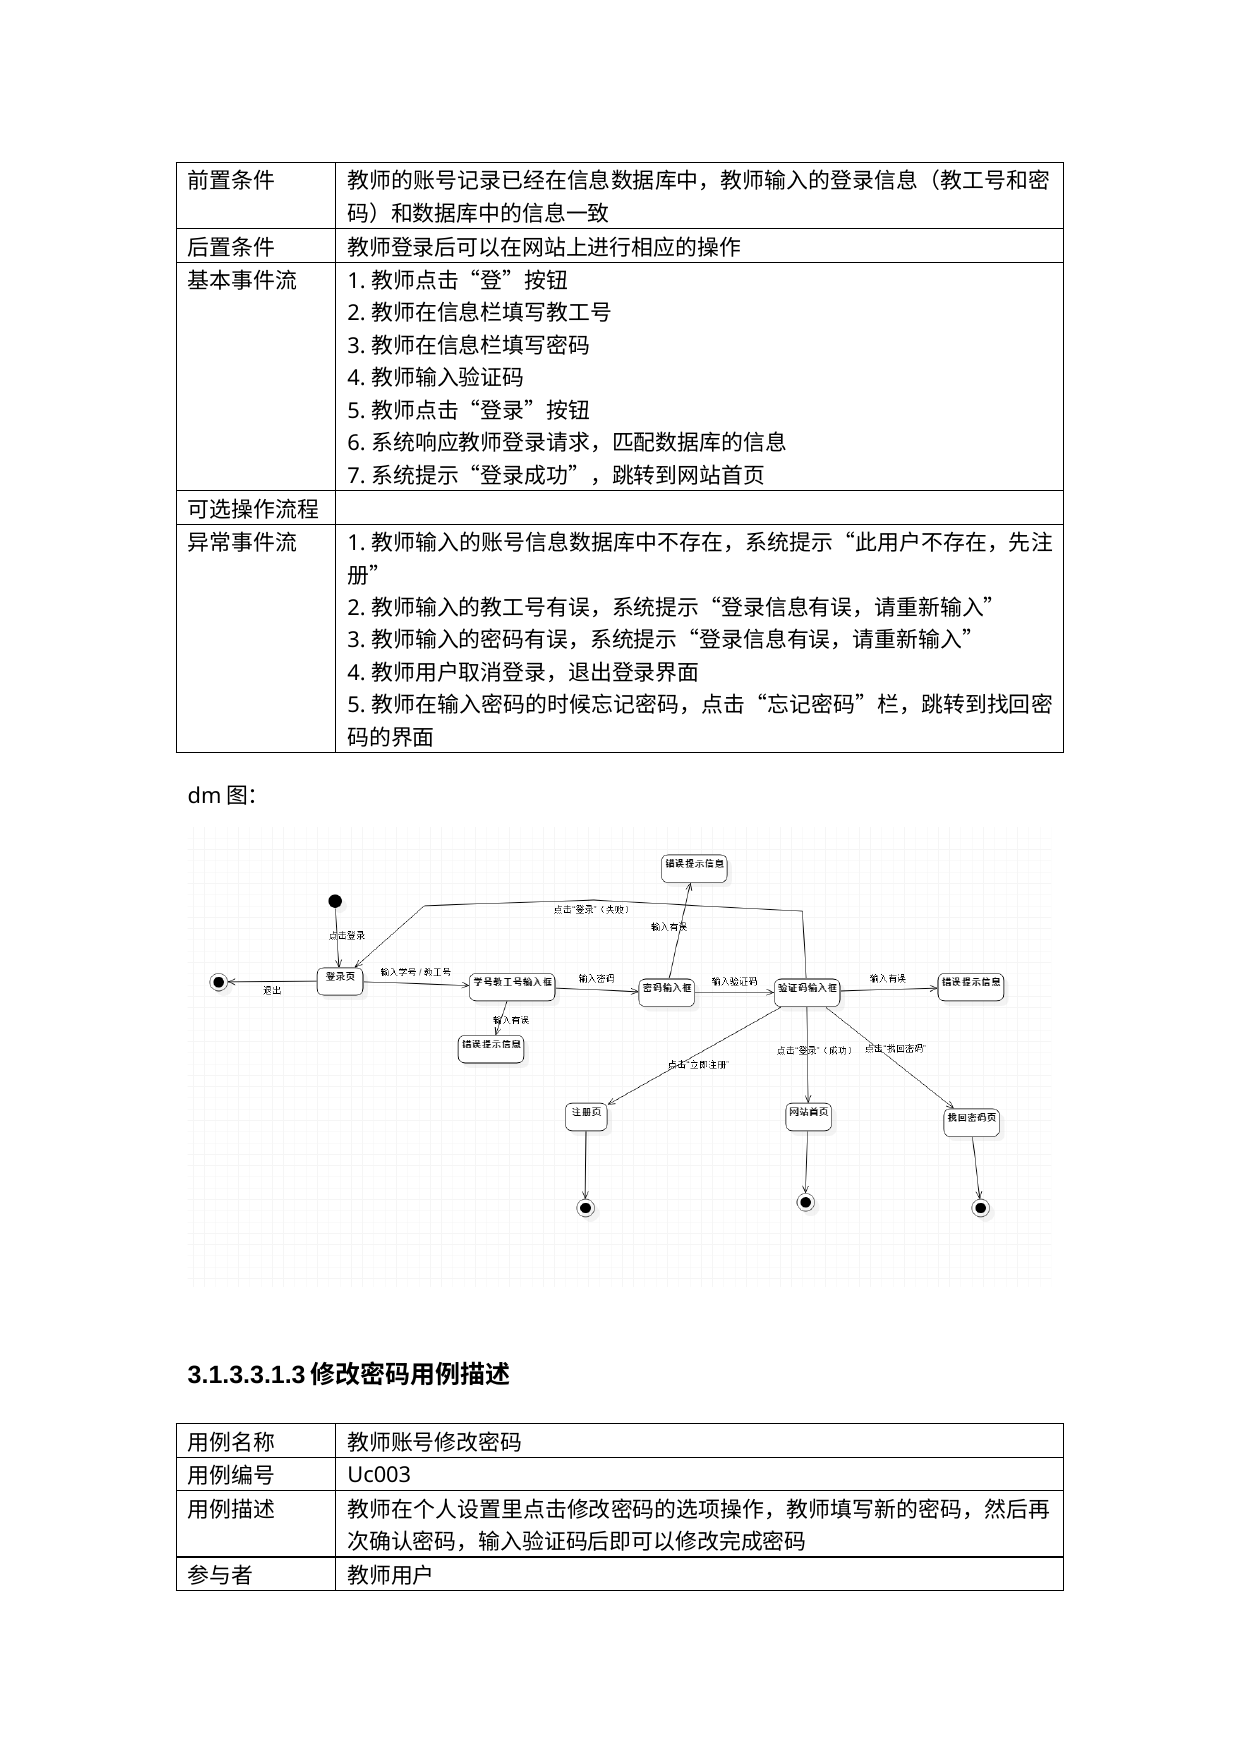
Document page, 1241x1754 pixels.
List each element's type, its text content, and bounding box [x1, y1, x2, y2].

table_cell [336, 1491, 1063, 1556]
subtitle dm图： [187, 778, 1053, 811]
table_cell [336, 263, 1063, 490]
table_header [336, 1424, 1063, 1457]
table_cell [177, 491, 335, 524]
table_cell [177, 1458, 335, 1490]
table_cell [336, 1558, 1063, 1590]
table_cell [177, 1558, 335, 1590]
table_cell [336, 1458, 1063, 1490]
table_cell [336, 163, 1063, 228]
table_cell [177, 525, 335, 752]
subtitle 3.1.3.3.1.3修改密码用例描述 [187, 1340, 1053, 1405]
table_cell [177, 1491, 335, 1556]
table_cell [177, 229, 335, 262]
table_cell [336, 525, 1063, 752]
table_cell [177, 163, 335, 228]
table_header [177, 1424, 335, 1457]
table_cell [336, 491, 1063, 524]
picture [187, 827, 1052, 1287]
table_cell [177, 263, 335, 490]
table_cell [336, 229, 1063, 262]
